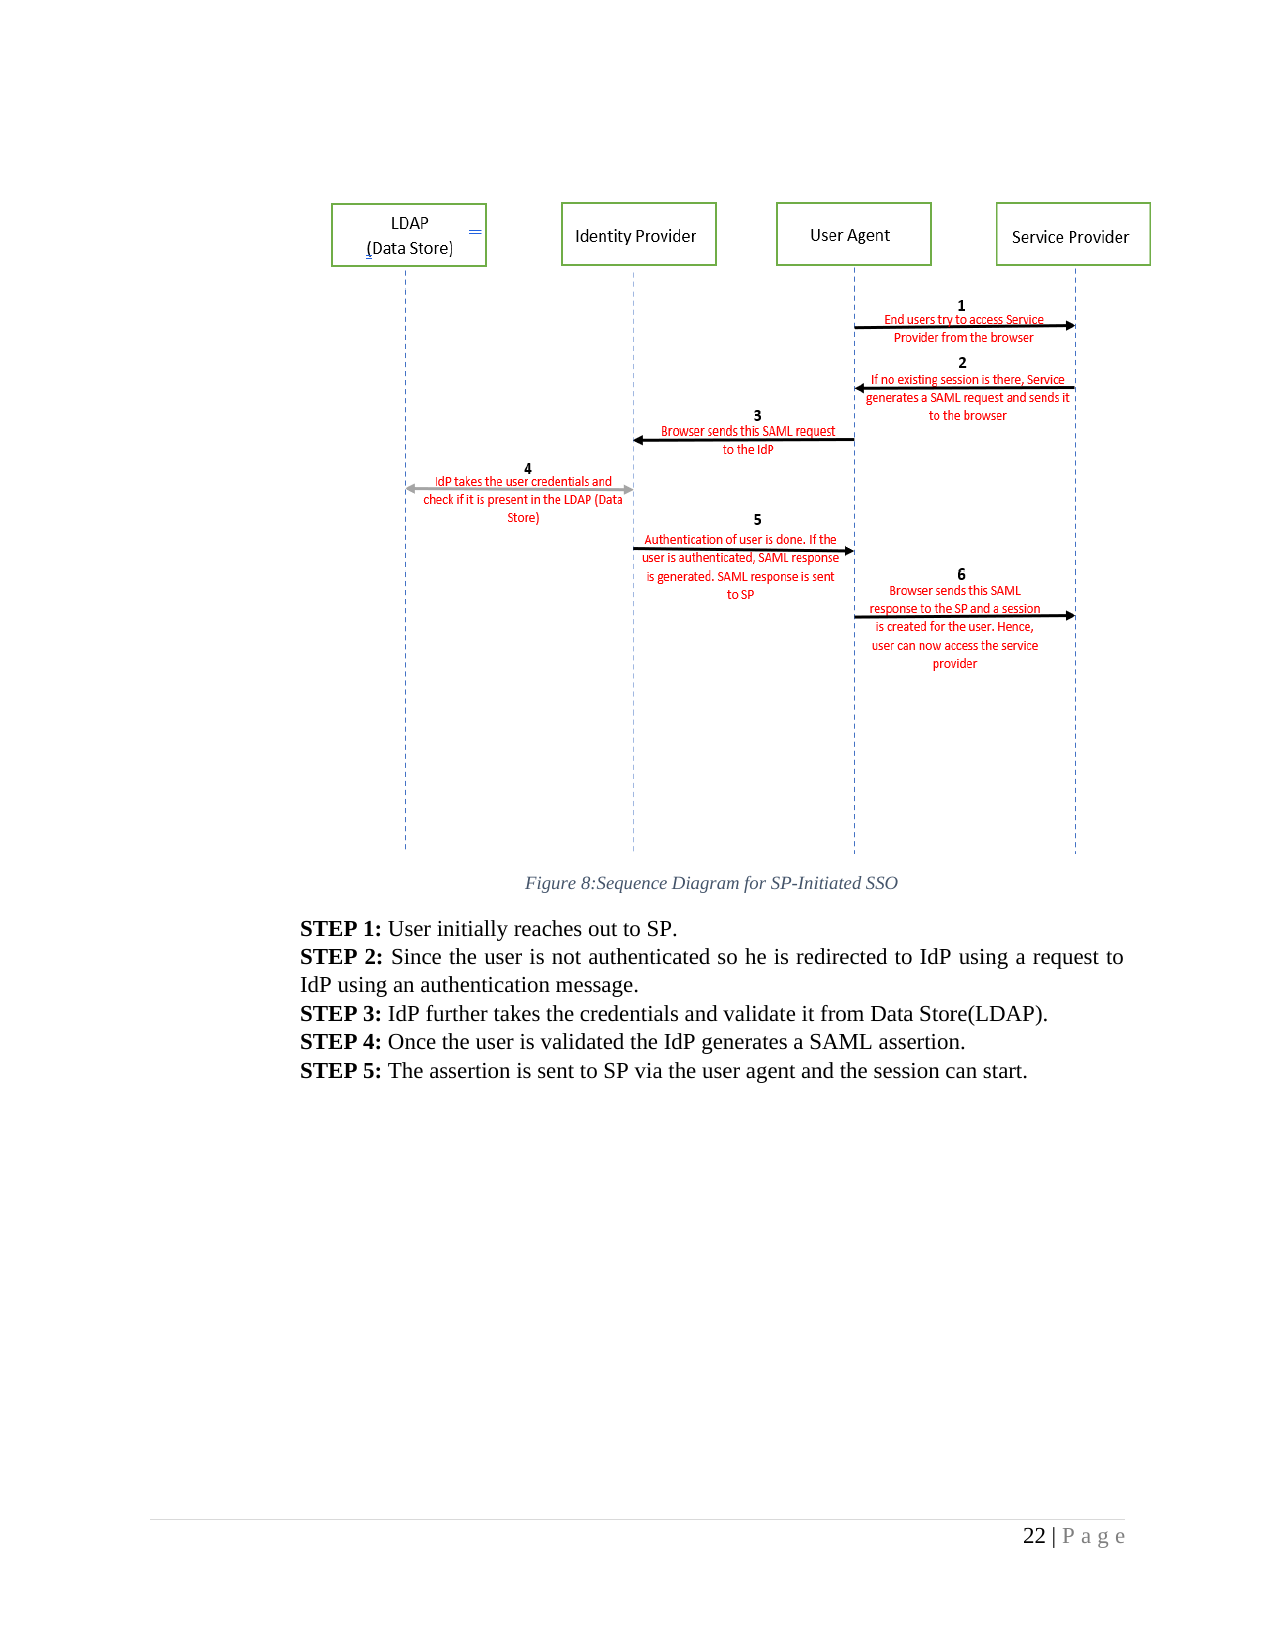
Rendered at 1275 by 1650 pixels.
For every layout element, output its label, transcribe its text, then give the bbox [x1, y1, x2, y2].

text STEP 2: Since the user is not authenticated so he is redirected to IdP using a request to IdP using an authentication message. [300, 943, 1125, 998]
text STEP 3: IdP further takes the credentials and validate it from Data Store(LDAP). [300, 1000, 1125, 1026]
text STEP 4: Once the user is validated the IdP generates a SAML assertion. [300, 1028, 1125, 1055]
text STEP 1: User initially reaches out to SP. [300, 914, 1125, 941]
text STEP 5: The assertion is sent to SP via the user agent and the session can start. [300, 1057, 1125, 1083]
picture [300, 150, 1210, 854]
